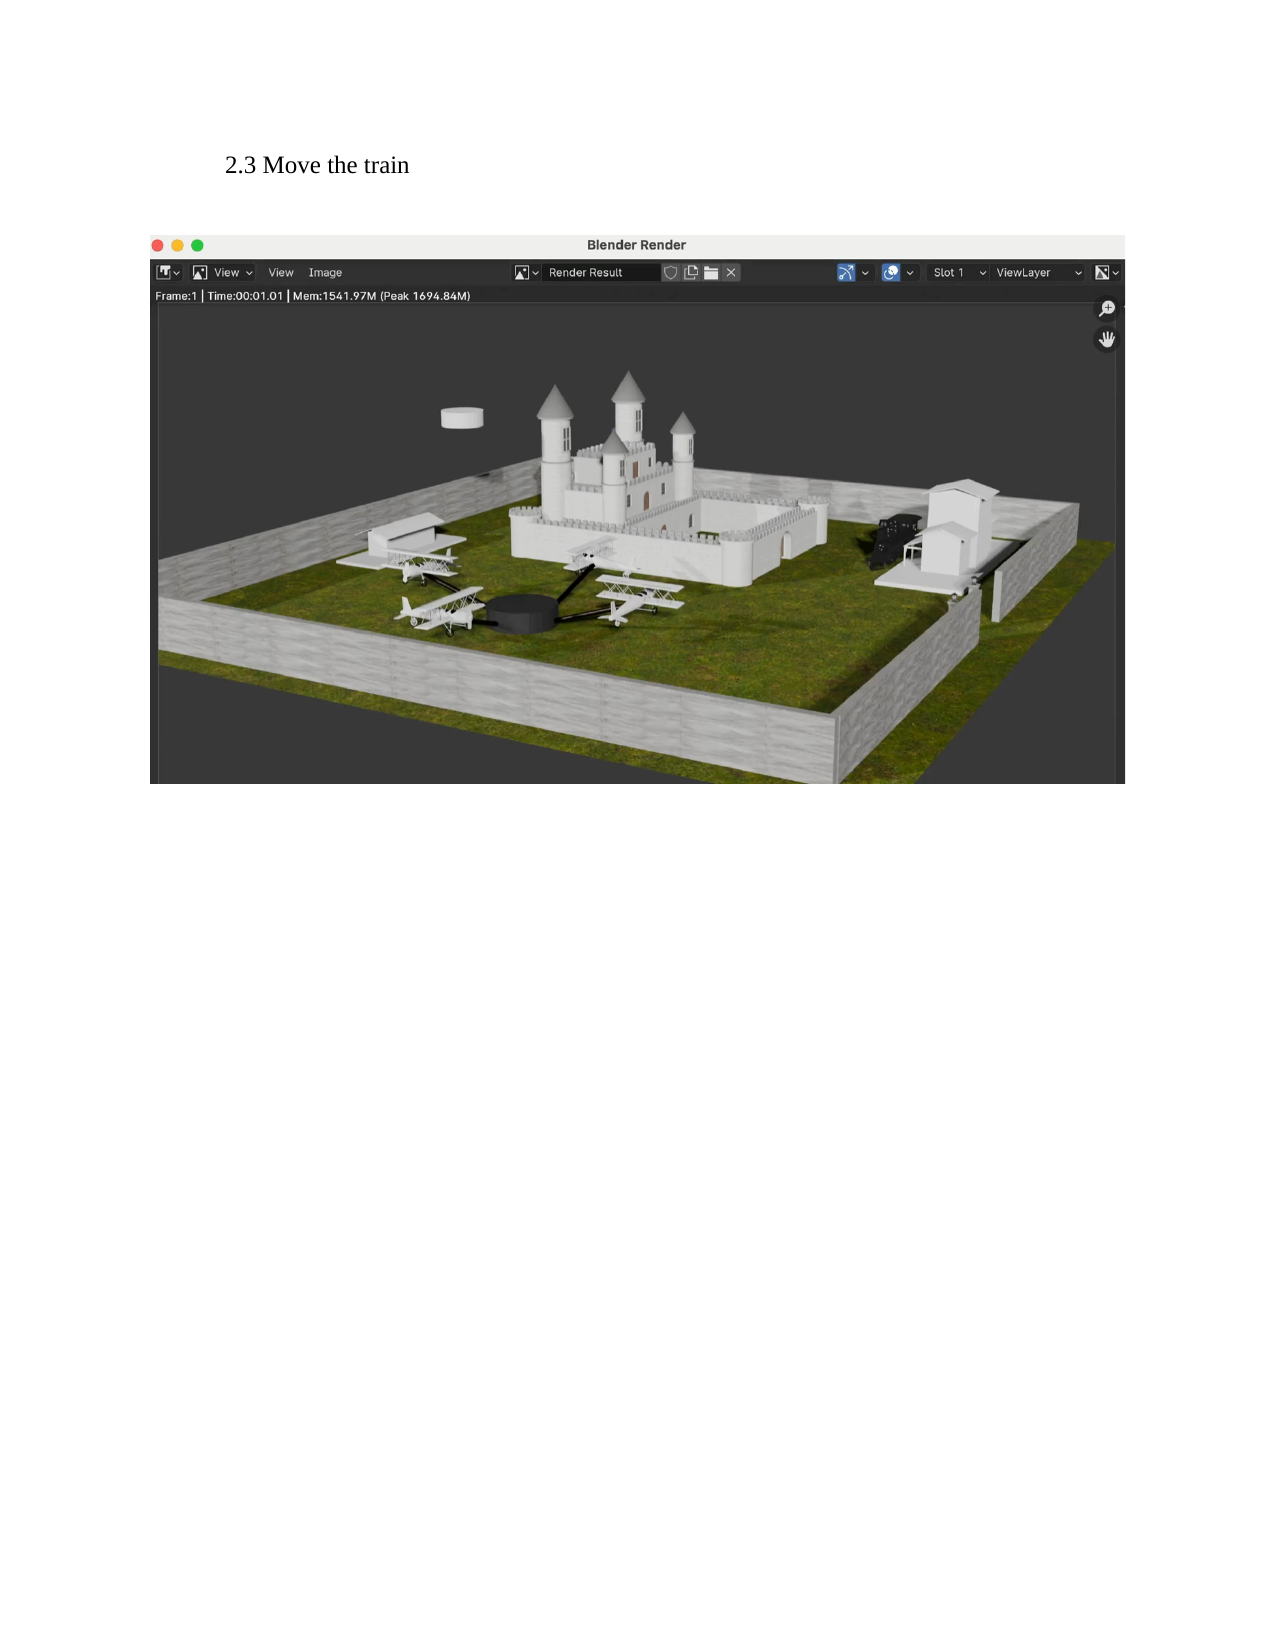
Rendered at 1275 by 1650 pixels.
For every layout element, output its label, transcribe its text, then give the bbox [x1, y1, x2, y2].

list Move the train [225, 150, 1125, 179]
picture [150, 235, 1125, 784]
